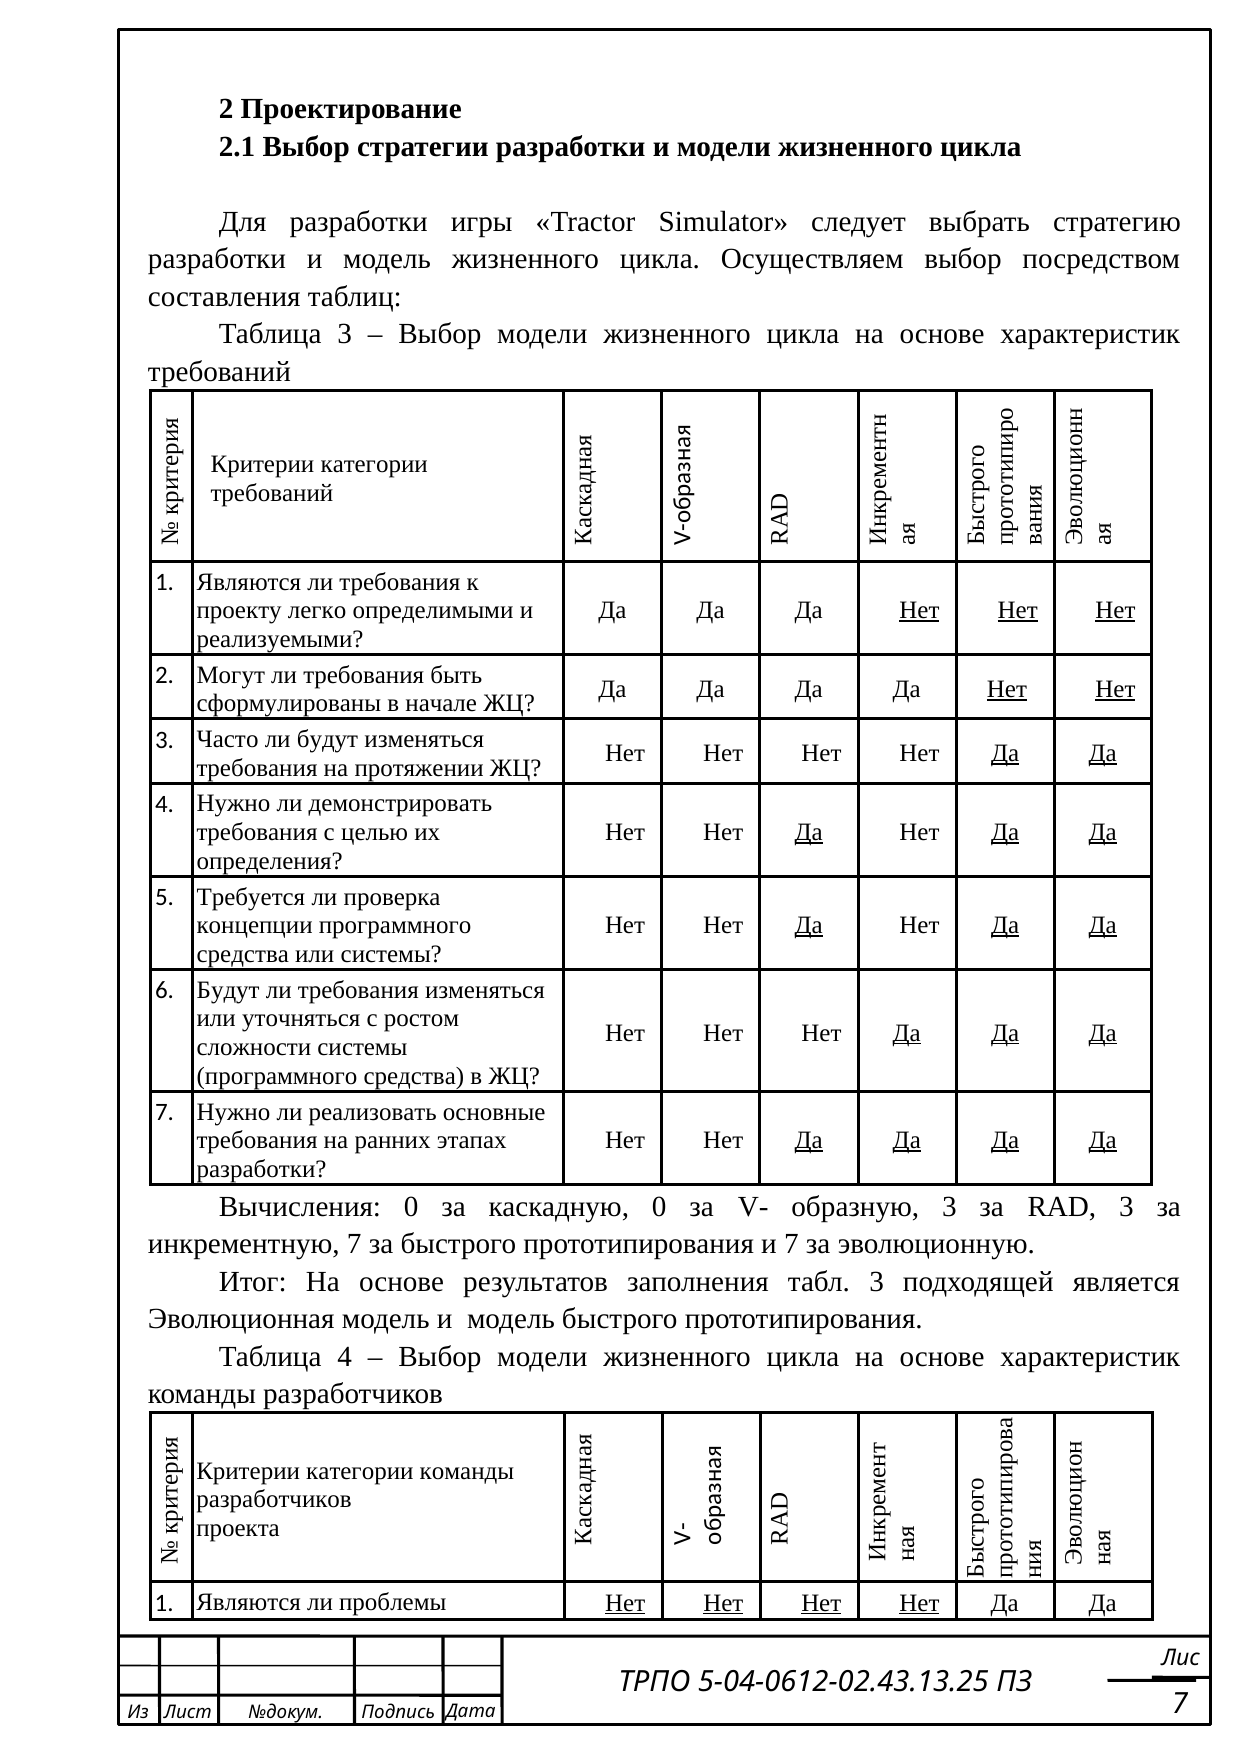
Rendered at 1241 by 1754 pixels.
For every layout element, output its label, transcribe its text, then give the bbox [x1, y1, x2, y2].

table_cell Да [565, 563, 660, 653]
table_header Критерии категории команды разработчиков проекта [194, 1414, 563, 1579]
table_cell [194, 1583, 563, 1618]
table_cell Нет [762, 1583, 857, 1618]
table_cell Нет [565, 720, 660, 782]
table_header № критерия [152, 392, 191, 560]
table_cell 7. [152, 1093, 191, 1183]
table_cell Нет [1056, 656, 1150, 717]
table_cell Нет [565, 785, 660, 875]
table_cell Да [663, 656, 758, 717]
table_header Каскадная [565, 392, 660, 560]
table_cell Да [958, 720, 1053, 782]
table_cell Да [958, 878, 1053, 968]
table_header Быстрого прототипирования [958, 392, 1053, 560]
table_cell Будут ли требования изменяться или уточняться с ростом сложности системы (программного средства) в ЖЦ? [194, 971, 562, 1090]
table_cell Да [1056, 1583, 1151, 1618]
table_cell 3. [152, 720, 191, 782]
table_cell Да [761, 785, 857, 875]
table_cell Нет [860, 1583, 955, 1618]
table_cell Нет [860, 563, 955, 653]
table_cell Нет [1056, 563, 1150, 653]
table_cell Нет [663, 971, 758, 1090]
table_header RAD [762, 1414, 857, 1579]
table_cell Да [958, 785, 1053, 875]
table_cell Нет [761, 971, 857, 1090]
table_cell 1. [152, 563, 191, 653]
table_cell 1. [152, 1583, 191, 1618]
table_cell Нет [565, 1093, 660, 1183]
table_cell Да [1056, 1093, 1150, 1183]
table_cell Нужно ли реализовать основные требования на ранних этапах разработки? [194, 1093, 562, 1183]
table_cell Нет [565, 971, 660, 1090]
table_cell Нет [566, 1583, 661, 1618]
table_cell Да [1056, 785, 1150, 875]
table_header V-образная [664, 1414, 759, 1579]
table_header Каскадная [566, 1414, 661, 1579]
table_cell Нет [663, 785, 758, 875]
table_header Критерии категории требований [194, 392, 562, 560]
table_cell Да [663, 563, 758, 653]
table_cell Могут ли требования быть сформулированы в начале ЖЦ? [194, 656, 562, 717]
table_header Эволюционная [1056, 392, 1150, 560]
table_cell Нет [958, 563, 1053, 653]
table_header RAD [761, 392, 857, 560]
table_cell Нет [958, 656, 1053, 717]
table_cell Да [958, 1583, 1053, 1618]
table_cell Да [860, 971, 955, 1090]
table_cell Часто ли будут изменяться требования на протяжении ЖЦ? [194, 720, 562, 782]
table_cell Да [761, 656, 857, 717]
table_cell 6. [152, 971, 191, 1090]
text Итог: На основе результатов заполнения табл. 3 подходящей является Эволюционная модель и модель быстрого прототипирования. [148, 1261, 1181, 1336]
table_cell Да [1056, 878, 1150, 968]
table_cell Да [761, 563, 857, 653]
table_cell Являются ли требования к проекту легко определимыми и реализуемыми? [194, 563, 562, 653]
table_cell Да [958, 971, 1053, 1090]
table_cell Да [565, 656, 660, 717]
text Таблица 4 – Выбор модели жизненного цикла на основе характеристик команды разработчиков [148, 1336, 1181, 1411]
table_cell Нет [663, 720, 758, 782]
table_cell Нет [565, 878, 660, 968]
table_cell Нет [663, 878, 758, 968]
table_cell Нет [664, 1583, 759, 1618]
table_cell Нет [860, 720, 955, 782]
table_cell Да [1056, 720, 1150, 782]
table_cell Да [761, 878, 857, 968]
table_header Быстрого прототипирования [958, 1414, 1053, 1579]
table_header V-образная [663, 392, 758, 560]
table_header Инкрементная [860, 392, 955, 560]
table_header Эволюционная [1056, 1414, 1151, 1579]
text Вычисления: 0 за каскадную, 0 за V- образную, 3 за RAD, 3 за инкрементную, 7 за быстрого прототипирования и 7 за эволюционную. [148, 1186, 1181, 1261]
table_header Инкрементная [860, 1414, 955, 1579]
table_cell 5. [152, 878, 191, 968]
table_header № критерия [152, 1414, 191, 1579]
table_cell Да [860, 656, 955, 717]
table_cell Да [860, 1093, 955, 1183]
table_cell Да [1056, 971, 1150, 1090]
table_cell Нет [860, 785, 955, 875]
table_cell Нужно ли демонстрировать требования с целью их определения? [194, 785, 562, 875]
text 2 Проектирование [148, 89, 1181, 126]
table_cell 2. [152, 656, 191, 717]
text Для разработки игры «Tractor Simulator» следует выбрать стратегию разработки и модель жизненного цикла. Осуществляем выбор посредством составления таблиц: [148, 201, 1181, 314]
table_cell Нет [761, 720, 857, 782]
table_cell Требуется ли проверка концепции программного средства или системы? [194, 878, 562, 968]
table_cell 4. [152, 785, 191, 875]
table_cell Нет [663, 1093, 758, 1183]
table_cell Да [958, 1093, 1053, 1183]
table_cell Нет [860, 878, 955, 968]
table_cell Да [761, 1093, 857, 1183]
text 2.1 Выбор стратегии разработки и модели жизненного цикла [148, 126, 1181, 164]
text Таблица 3 – Выбор модели жизненного цикла на основе характеристик требований [148, 314, 1181, 389]
